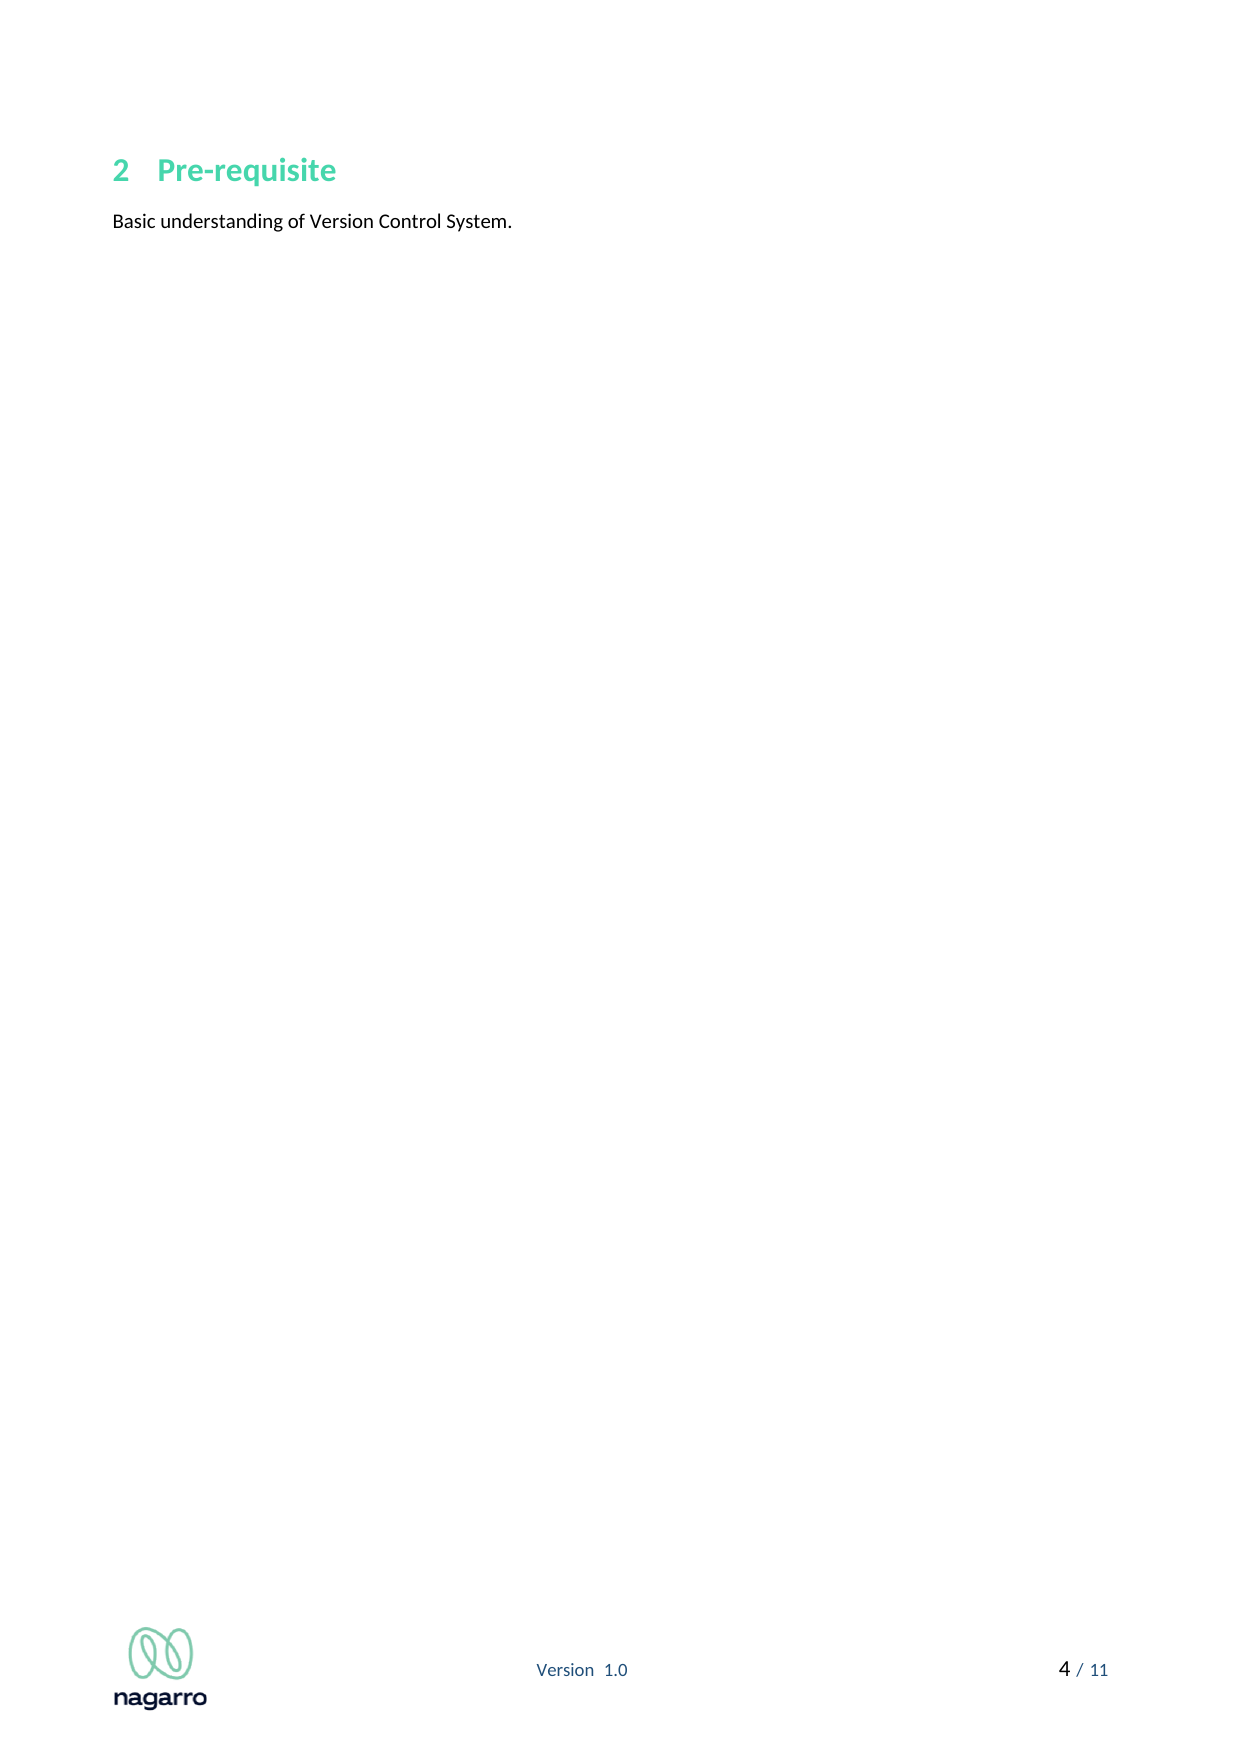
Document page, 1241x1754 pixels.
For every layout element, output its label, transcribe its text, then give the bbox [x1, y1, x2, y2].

subtitle Pre-requisite [112, 149, 1196, 190]
text Basic understanding of Version Control System. [112, 208, 1196, 234]
picture [113, 1626, 207, 1711]
